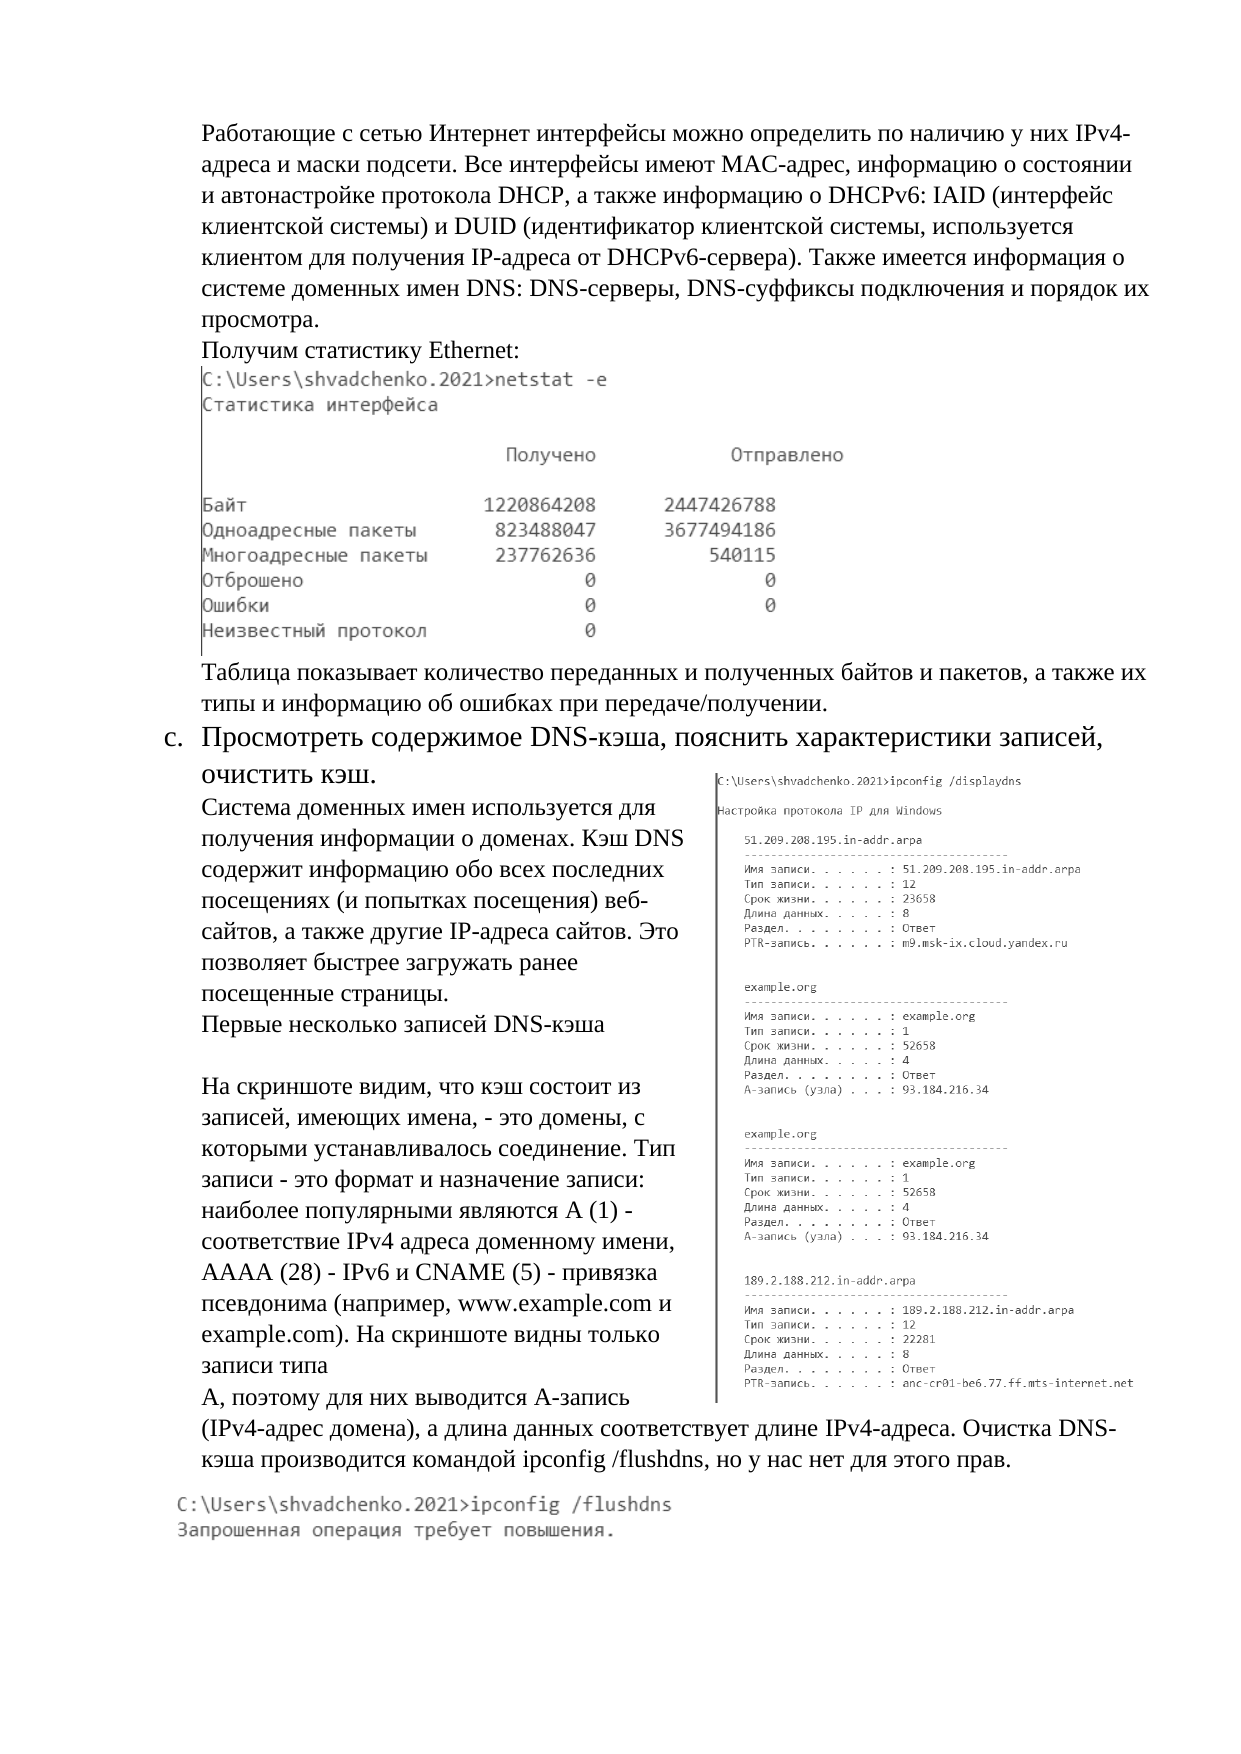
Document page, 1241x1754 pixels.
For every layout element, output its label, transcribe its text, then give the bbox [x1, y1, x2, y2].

list Система доменных имен используется для получения информации о доменах. Кэш DNS [201, 792, 1152, 852]
list содержит информацию обо всех последних посещениях (и попытках посещения) веб-сайтов, а также другие IP-адреса сайтов. Это позволяет быстрее загружать ранее посещенные страницы. [201, 854, 1152, 1007]
list Получим статистику Ethernet: [201, 335, 1152, 364]
list A, поэтому для них выводится A-запись (IPv4-адрес домена), а длина данных соответствует длине IPv4-адреса. Очистка DNS-кэша производится командой ipconfig /flushdns, но у нас нет для этого прав. [201, 1382, 1152, 1472]
list Просмотреть содержимое DNS-кэша, пояснить характеристики записей, очистить кэш. [163, 719, 1152, 789]
list Работающие с сетью Интернет интерфейсы можно определить по наличию у них IPv4-адреса и маски подсети. Все интерфейсы имеют MAC-адрес, информацию о состоянии и автонастройке протокола DHCP, а также информацию о DHCPv6: IAID (интерфейс [201, 118, 1152, 209]
list клиентской системы) и DUID (идентификатор клиентской системы, используется клиентом для получения IP-адреса от DHCPv6-сервера). Также имеется информация о системе доменных имен DNS: DNS-серверы, DNS-суффиксы подключения и порядок их просмотра. [201, 211, 1152, 333]
list Таблица показывает количество переданных и полученных байтов и пакетов, а также их типы и информацию об ошибках при передаче/получении. [201, 657, 1152, 717]
list Первые несколько записей DNS-кэша [201, 1009, 1152, 1038]
list На скриншоте видим, что кэш состоит из записей, имеющих имена, - это домены, с которыми устанавливалось соединение. Тип записи - это формат и назначение записи: наиболее популярными являются A (1) - соответствие IPv4 адреса доменному имени, AAAA (28) - IPv6 и CNAME (5) - привязка псевдонима (например, www.example.com и example.com). На скриншоте видны только записи типа [201, 1071, 1152, 1379]
